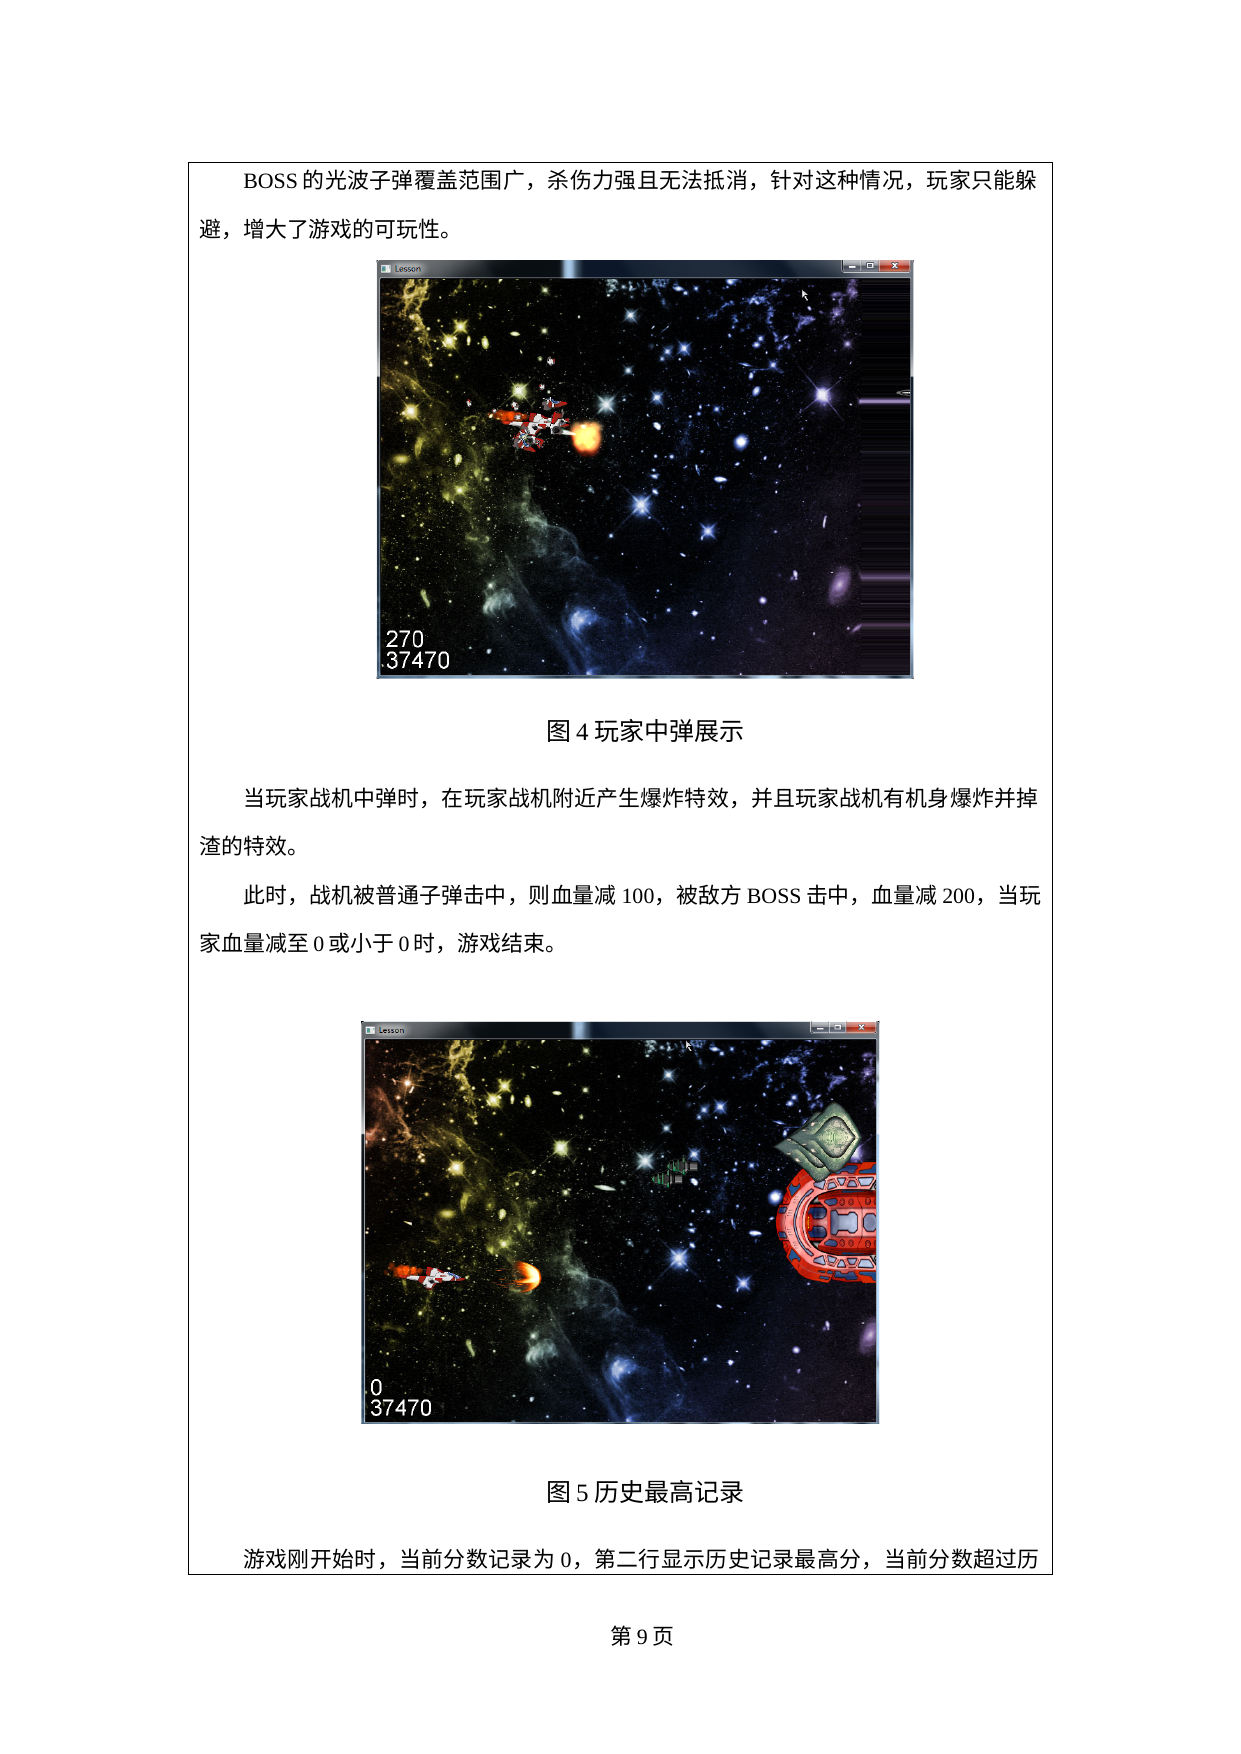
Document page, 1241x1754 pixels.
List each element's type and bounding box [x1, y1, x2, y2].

picture [361, 1021, 880, 1424]
picture [376, 260, 914, 679]
table_cell [189, 163, 1052, 1574]
